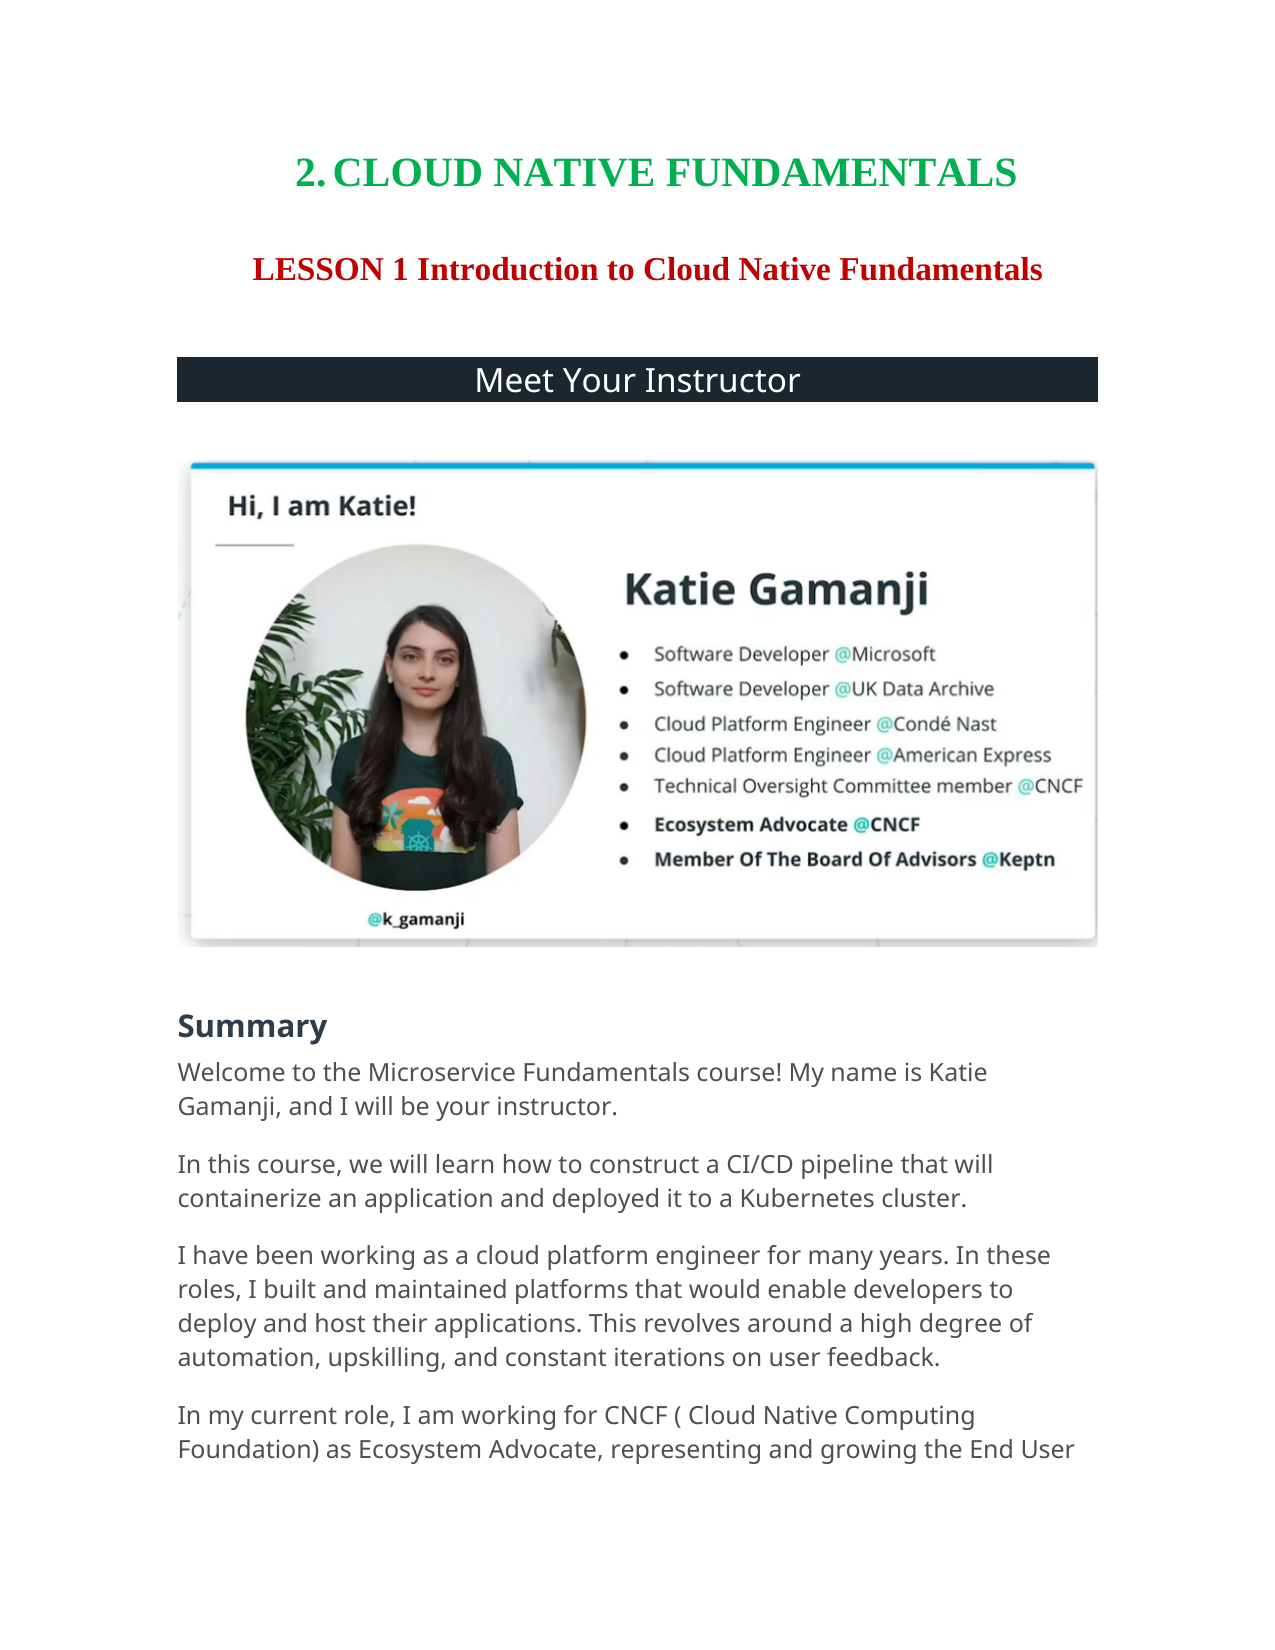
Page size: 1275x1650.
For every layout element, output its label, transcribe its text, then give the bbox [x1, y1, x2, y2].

list LESSON 1 Introduction to Cloud Native Fundamentals [252, 249, 1098, 287]
subtitle Summary [177, 1004, 1098, 1047]
text I have been working as a cloud platform engineer for many years. In these roles, I built and maintained platforms that would enable developers to deploy and host their applications. This revolves around a high degree of automation, upskilling, and constant iterations on user feedback. [177, 1238, 1098, 1374]
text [177, 1398, 1098, 1466]
list CLOUD NATIVE FUNDAMENTALS [215, 148, 1098, 196]
text Welcome to the Microservice Fundamentals course! My name is Katie Gamanji, and I will be your instructor. [177, 1055, 1098, 1123]
text In this course, we will learn how to construct a CI/CD pipeline that will containerize an application and deployed it to a Kubernetes cluster. [177, 1146, 1098, 1214]
picture [177, 460, 1098, 947]
subtitle Meet Your Instructor [177, 357, 1098, 402]
